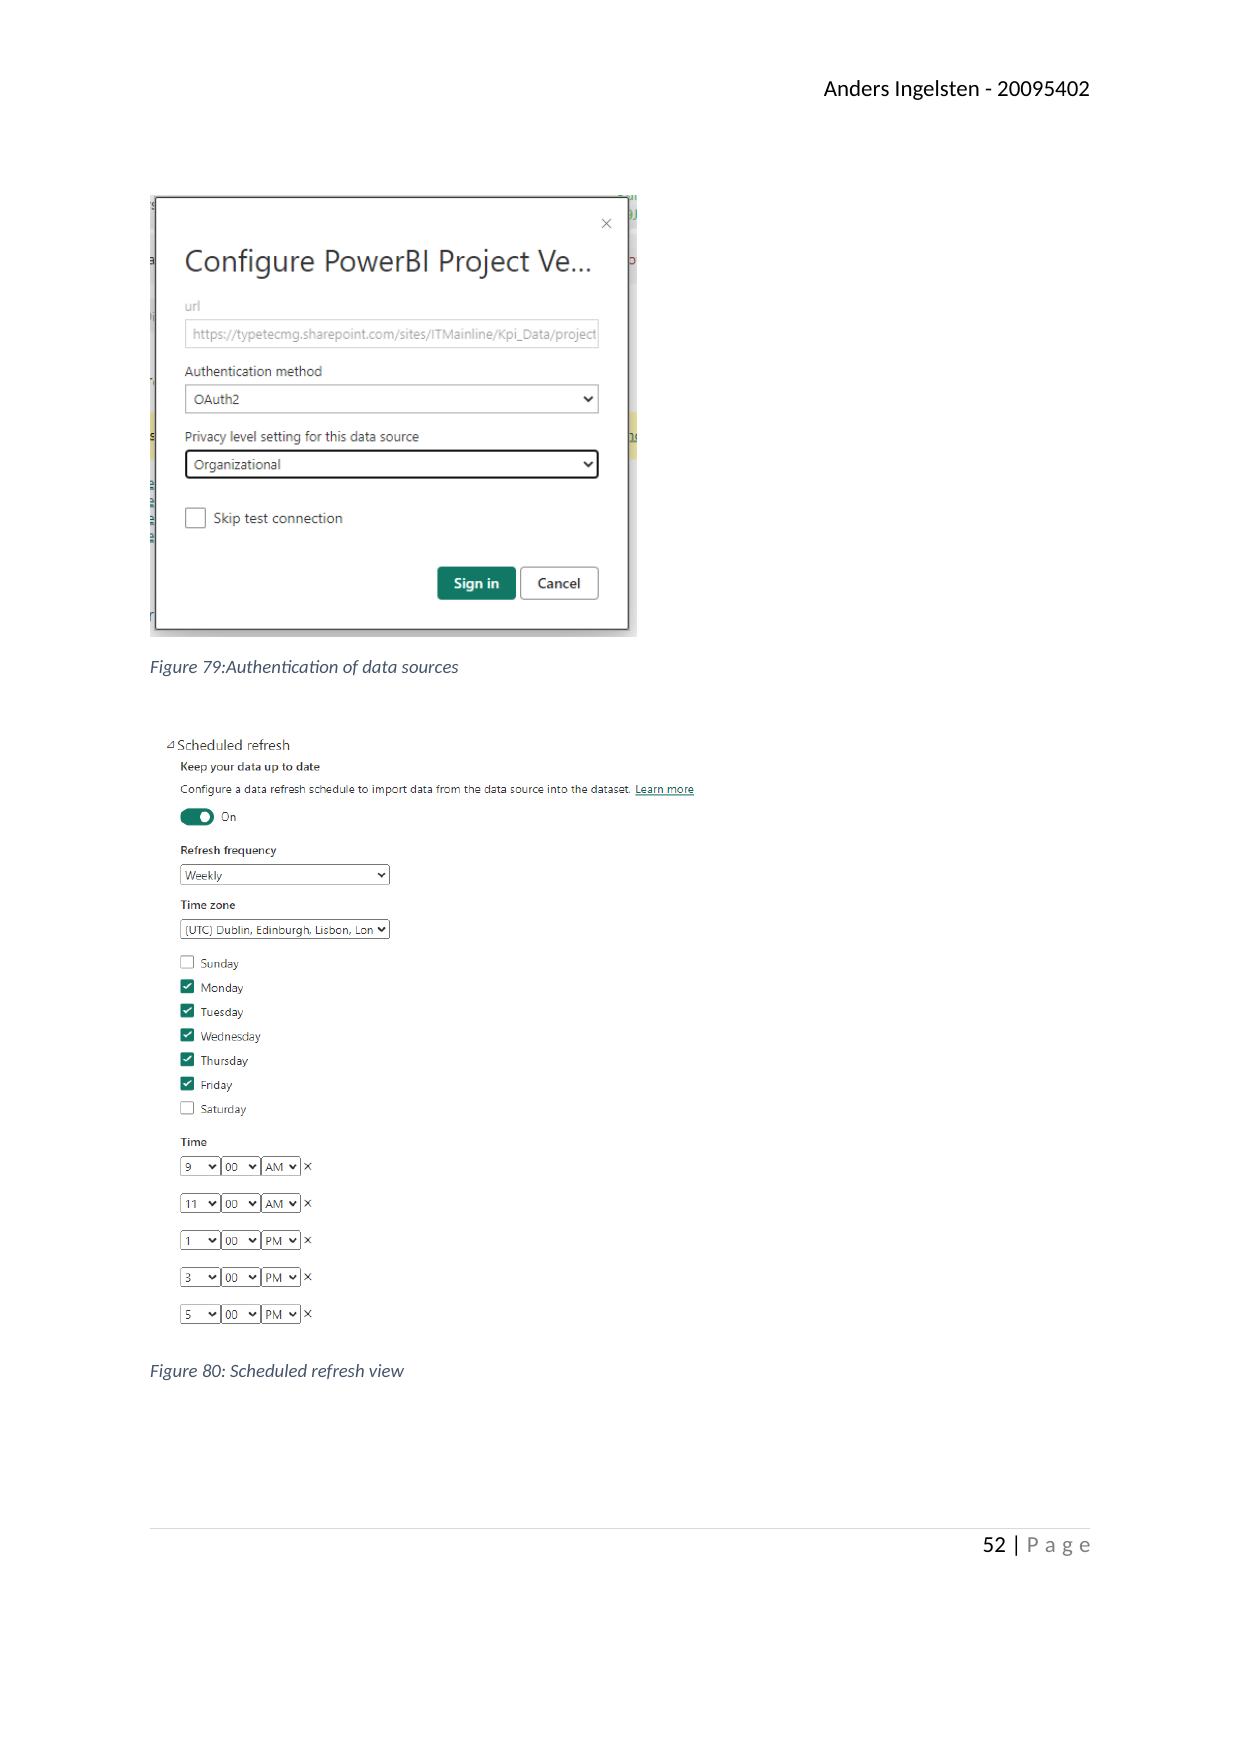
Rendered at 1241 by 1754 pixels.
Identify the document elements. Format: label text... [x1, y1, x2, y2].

picture [150, 195, 637, 637]
picture [150, 729, 728, 1341]
text Figure :Authentication of data sources [150, 656, 1090, 679]
text Figure : Scheduled refresh view [150, 1359, 1090, 1382]
